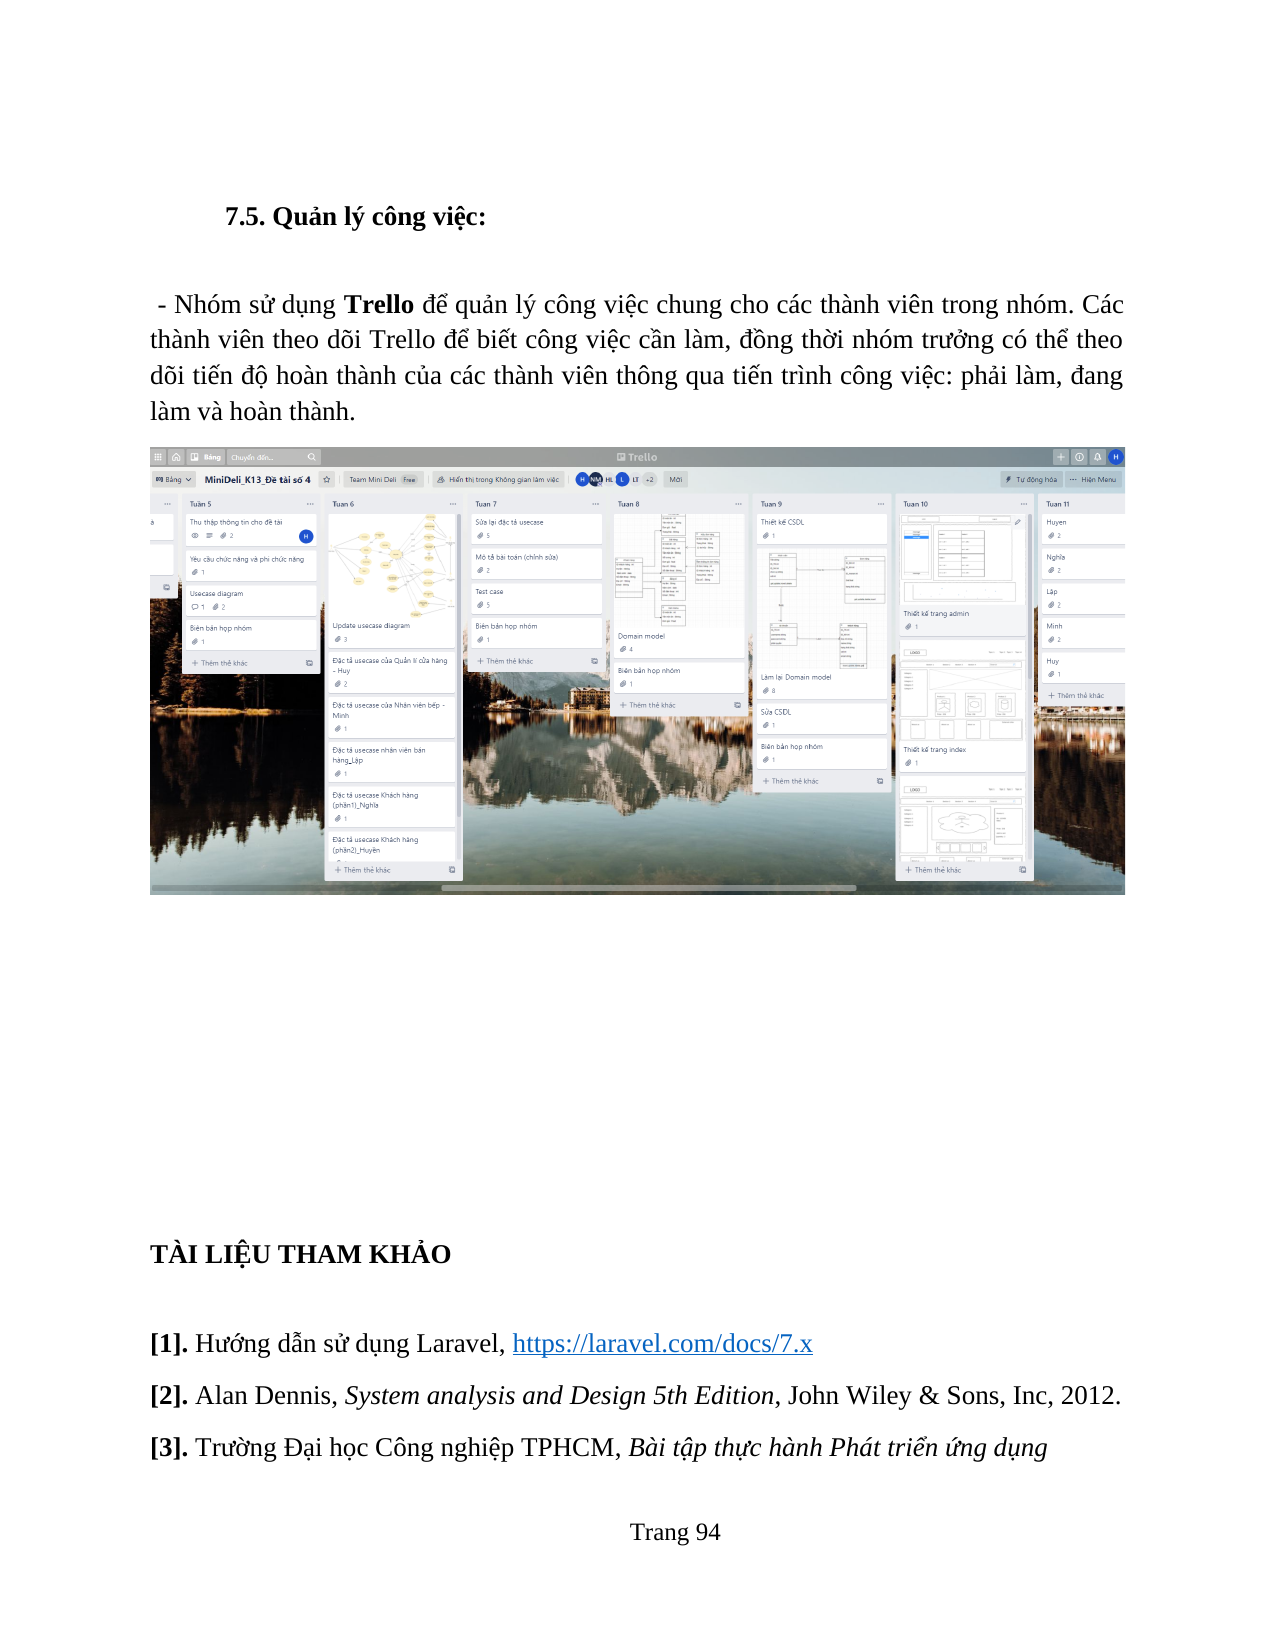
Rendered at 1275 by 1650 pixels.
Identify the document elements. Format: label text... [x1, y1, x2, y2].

text - Nhóm sử dụng Trello để quản lý công việc chung cho các thành viên trong nhóm. Các thành viên theo dõi Trello để biết công việc cần làm, đồng thời nhóm trưởng có thể theo dõi tiến độ hoàn thành của các thành viên thông qua tiến trình công việc: phải làm, đang làm và hoàn thành. [150, 288, 1125, 426]
text [1]. Hướng dẫn sử dụng Laravel, https://laravel.com/docs/7.x [150, 1327, 1125, 1358]
picture [150, 447, 1125, 895]
subtitle 7.5. Quản lý công việc: [150, 200, 1125, 231]
text [2]. Alan Dennis, System analysis and Design 5th Edition, John Wiley & Sons, Inc, 2012. [150, 1379, 1125, 1410]
text [3]. Trường Đại học Công nghiệp TPHCM, Bài tập thực hành Phát triển ứng dụng [150, 1431, 1125, 1463]
subtitle TÀI LIỆU THAM KHẢO [150, 1238, 1125, 1270]
